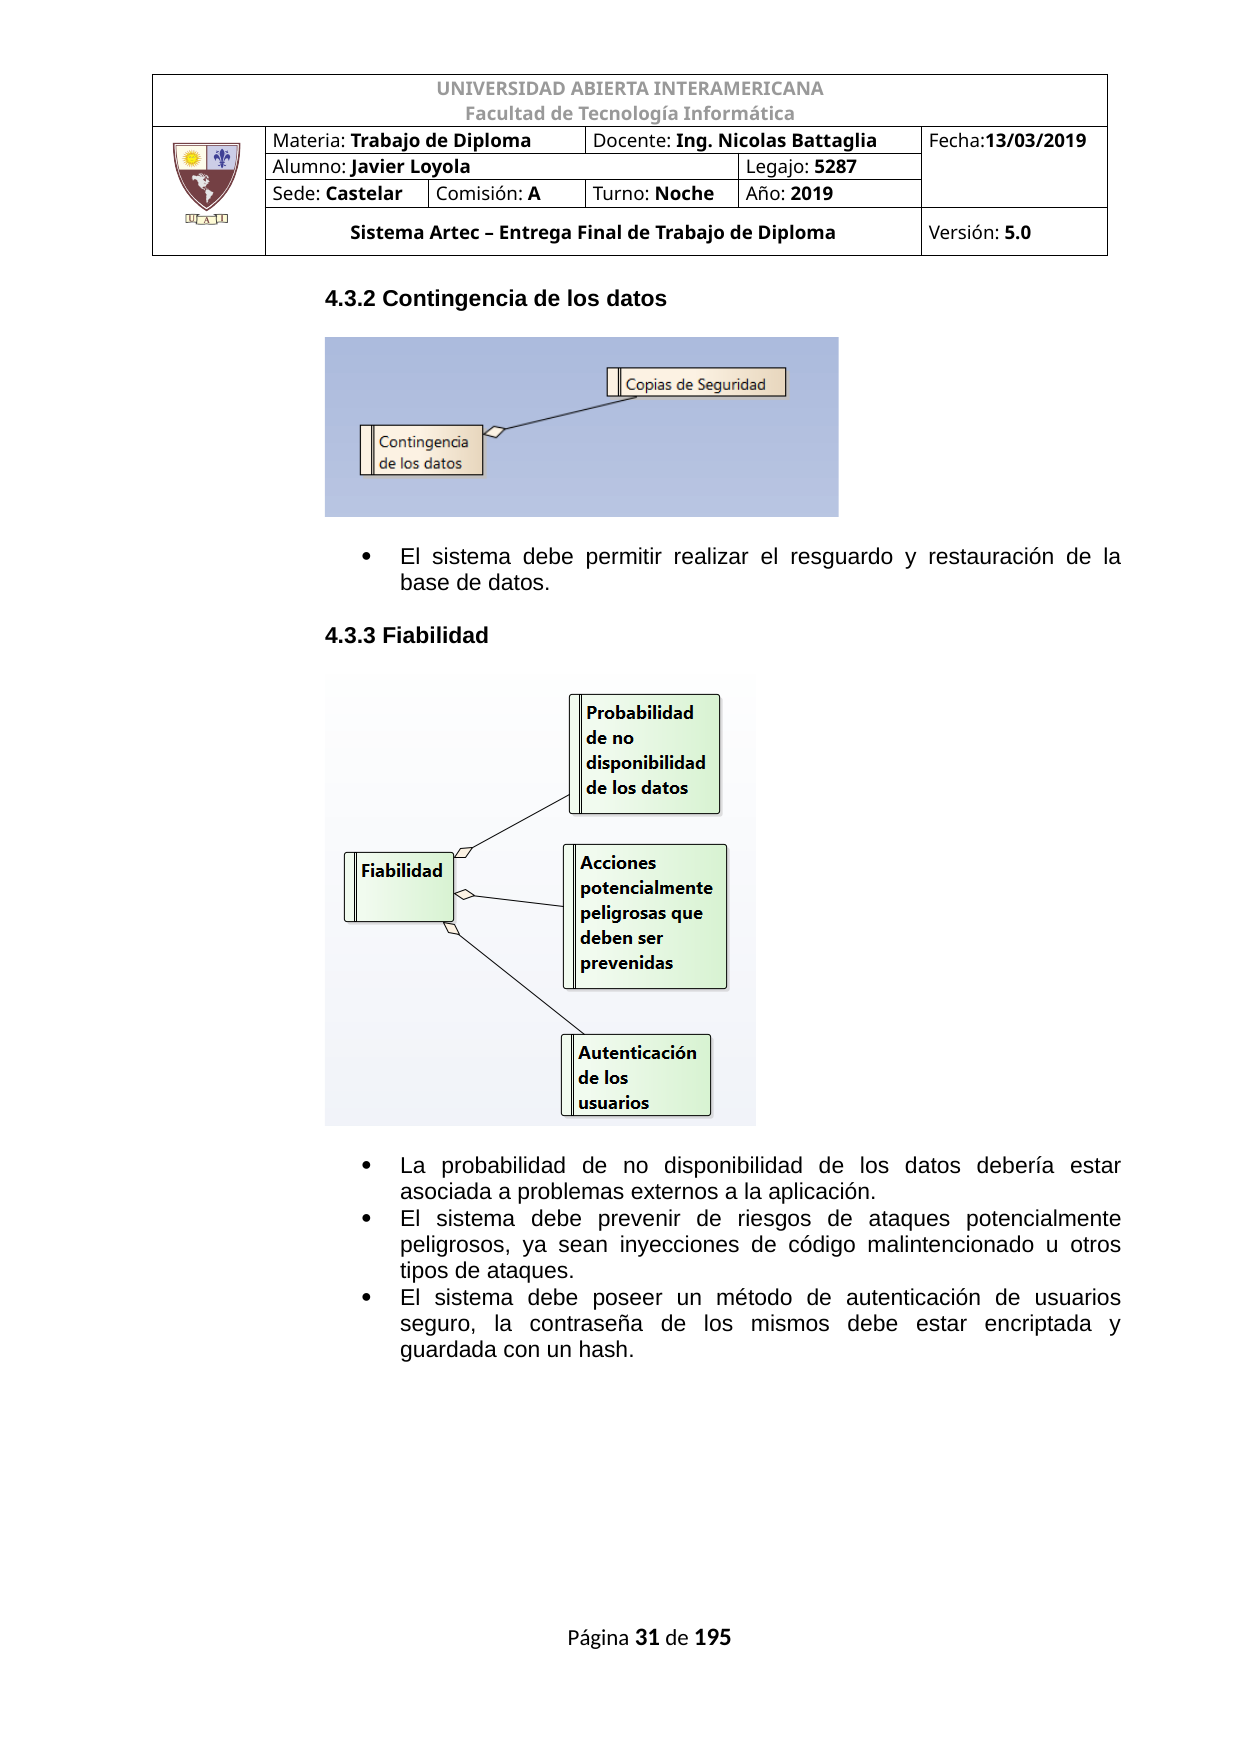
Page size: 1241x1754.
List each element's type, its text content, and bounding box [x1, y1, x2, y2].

text 4.3.3 Fiabilidad [325, 622, 1122, 648]
picture [324, 674, 756, 1126]
list El sistema debe prevenir de riesgos de ataques potencialmente peligrosos, ya sean inyecciones de código malintencionado u otros tipos de ataques. [362, 1204, 1122, 1283]
list El sistema debe permitir realizar el resguardo y restauración de la base de datos. [362, 543, 1122, 595]
list El sistema debe poseer un método de autenticación de usuarios seguro, la contraseña de los mismos debe estar encriptada y guardada con un hash. [362, 1283, 1122, 1363]
list La probabilidad de no disponibilidad de los datos debería estar asociada a problemas externos a la aplicación. [362, 1152, 1122, 1204]
picture [157, 136, 257, 228]
picture [324, 337, 839, 517]
text 4.3.2 Contingencia de los datos [251, 284, 1122, 311]
